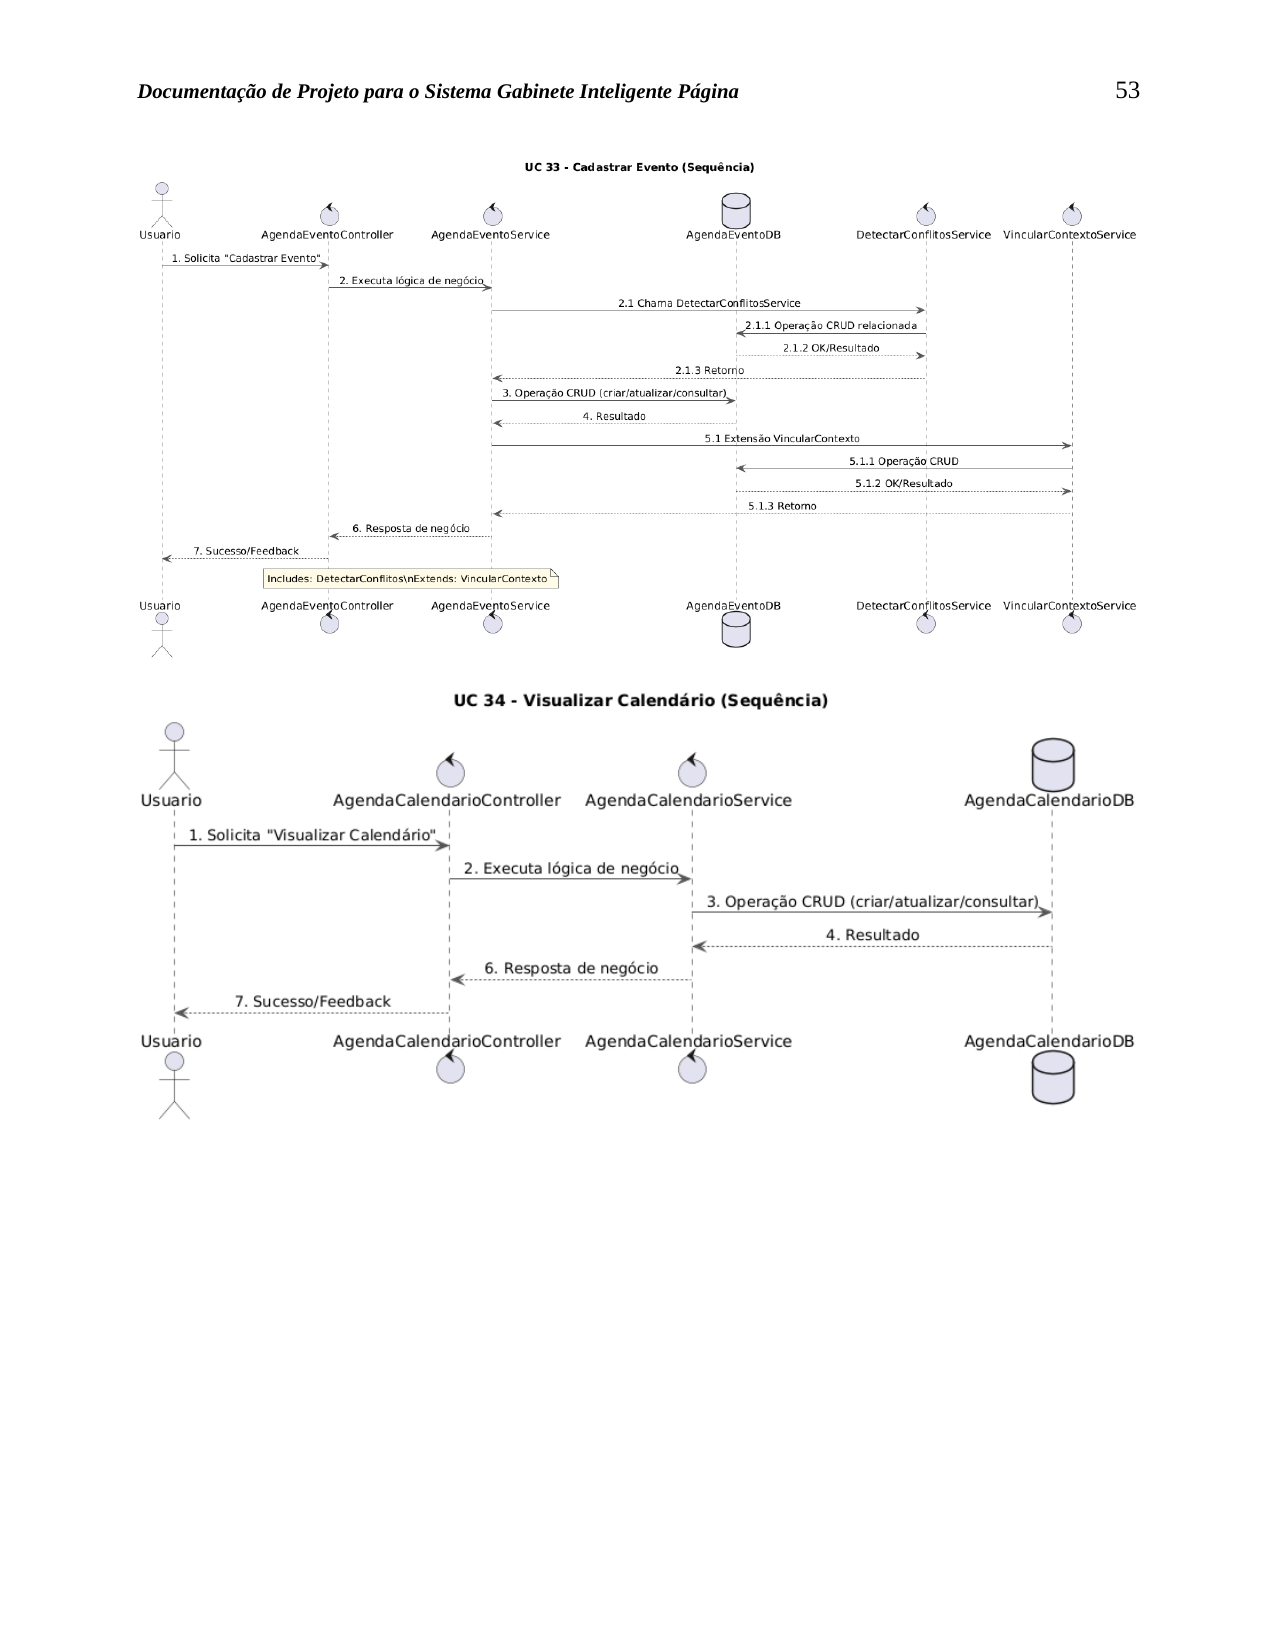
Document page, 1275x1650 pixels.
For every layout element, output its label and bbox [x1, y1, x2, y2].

picture [135, 674, 1140, 1125]
picture [135, 150, 1140, 661]
